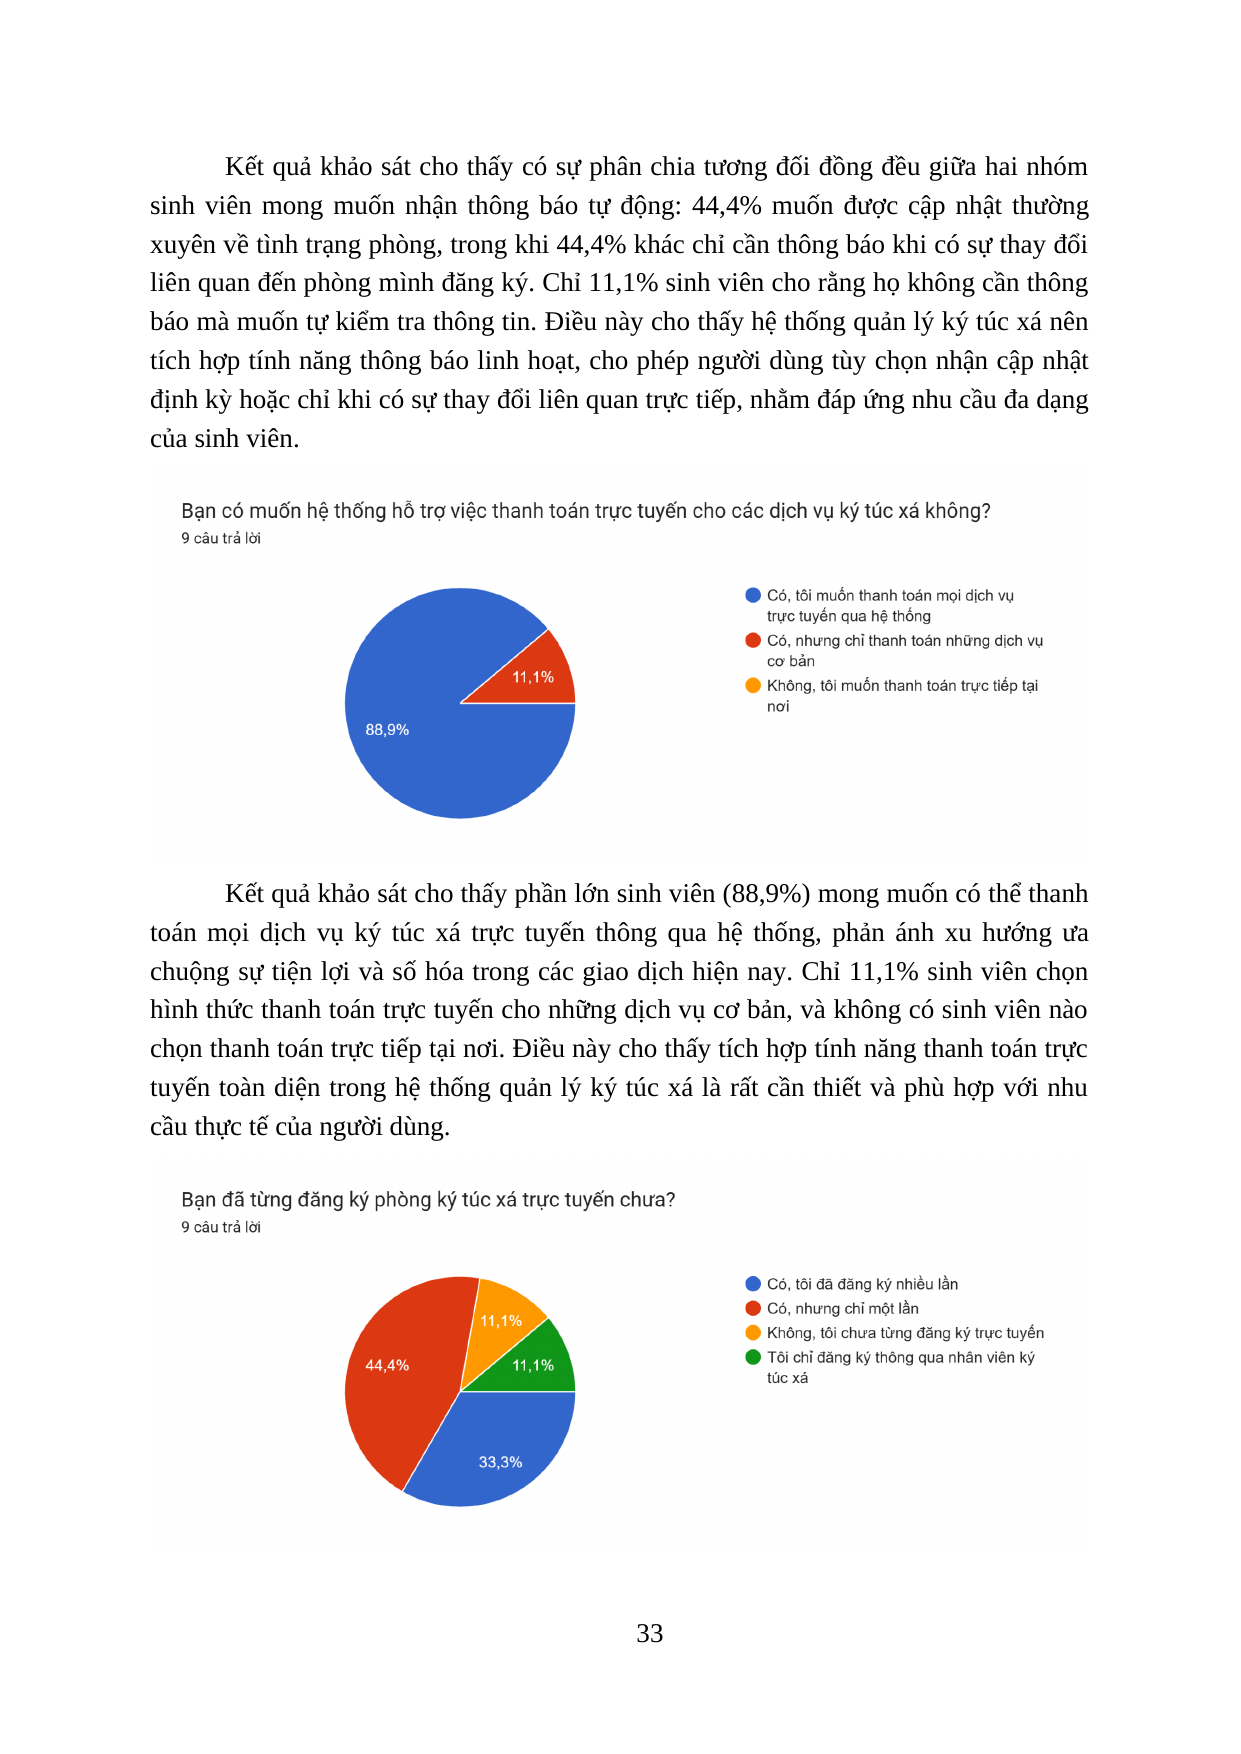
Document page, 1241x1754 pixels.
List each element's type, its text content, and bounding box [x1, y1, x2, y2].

text Kết quả khảo sát cho thấy phần lớn sinh viên (88,9%) mong muốn có thể thanh toán mọi dịch vụ ký túc xá trực tuyến thông qua hệ thống, phản ánh xu hướng ưa chuộng sự tiện lợi và số hóa trong các giao dịch hiện nay. Chỉ 11,1% sinh viên chọn hình thức thanh toán trực tuyến cho những dịch vụ cơ bản, và không có sinh viên nào chọn thanh toán trực tiếp tại nơi. Điều này cho thấy tích hợp tính năng thanh toán trực tuyến toàn diện trong hệ thống quản lý ký túc xá là rất cần thiết và phù hợp với nhu cầu thực tế của người dùng. [150, 877, 1090, 1141]
text Kết quả khảo sát cho thấy có sự phân chia tương đối đồng đều giữa hai nhóm sinh viên mong muốn nhận thông báo tự động: 44,4% muốn được cập nhật thường xuyên về tình trạng phòng, trong khi 44,4% khác chỉ cần thông báo khi có sự thay đổi liên quan đến phòng mình đăng ký. Chỉ 11,1% sinh viên cho rằng họ không cần thông báo mà muốn tự kiểm tra thông tin. Điều này cho thấy hệ thống quản lý ký túc xá nên tích hợp tính năng thông báo linh hoạt, cho phép người dùng tùy chọn nhận cập nhật định kỳ hoặc chỉ khi có sự thay đổi liên quan trực tiếp, nhằm đáp ứng nhu cầu đa dạng của sinh viên. [150, 150, 1090, 453]
picture [150, 467, 1091, 863]
picture [150, 1155, 1091, 1551]
